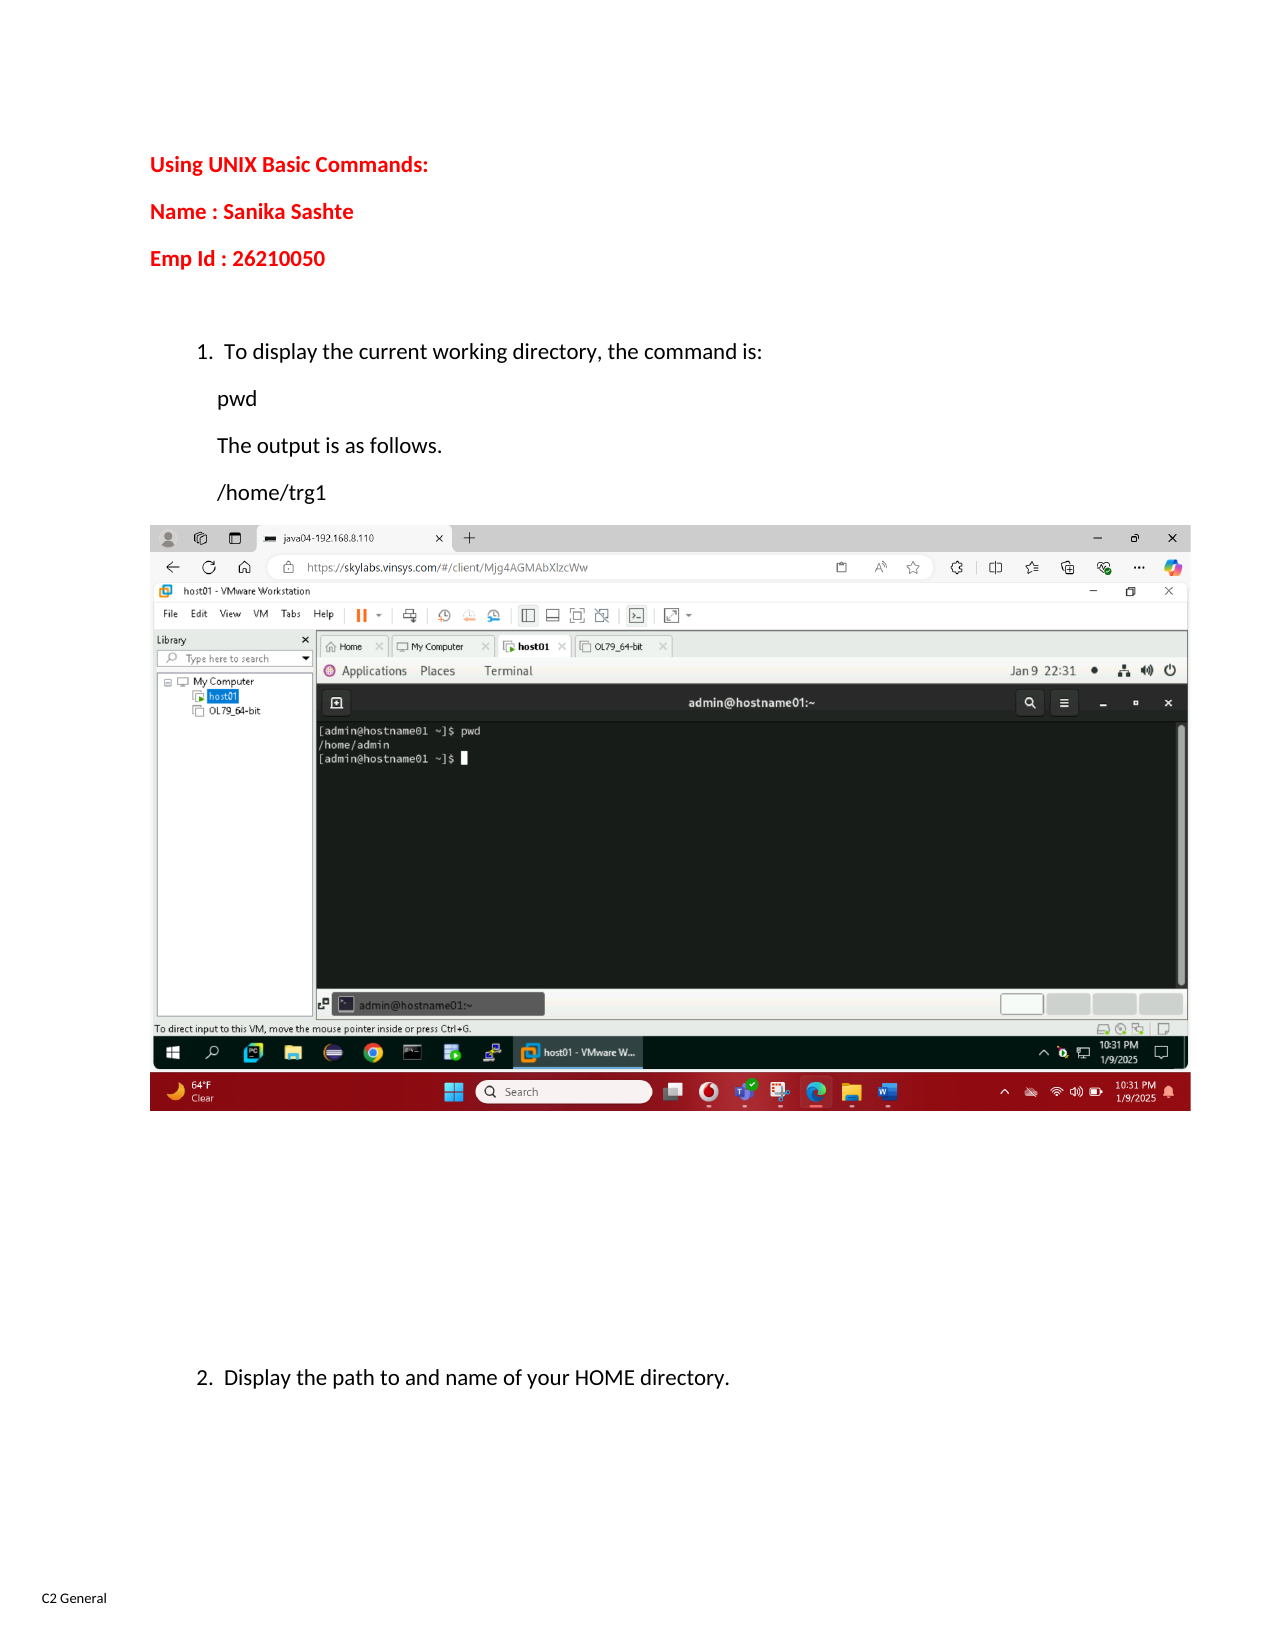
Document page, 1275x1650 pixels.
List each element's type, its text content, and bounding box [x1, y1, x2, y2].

text pwd [150, 384, 1125, 412]
picture [150, 525, 1191, 1111]
text 2. Display the path to and name of your HOME directory. [150, 1363, 1125, 1392]
text Using UNIX Basic Commands: [150, 150, 1125, 178]
text /home/trg1 [150, 478, 1125, 506]
text Name : Sanika Sashte [150, 197, 1125, 225]
text The output is as follows. [150, 431, 1125, 459]
text 1. To display the current working directory, the command is: [150, 337, 1125, 366]
text Emp Id : 26210050 [150, 244, 1125, 272]
